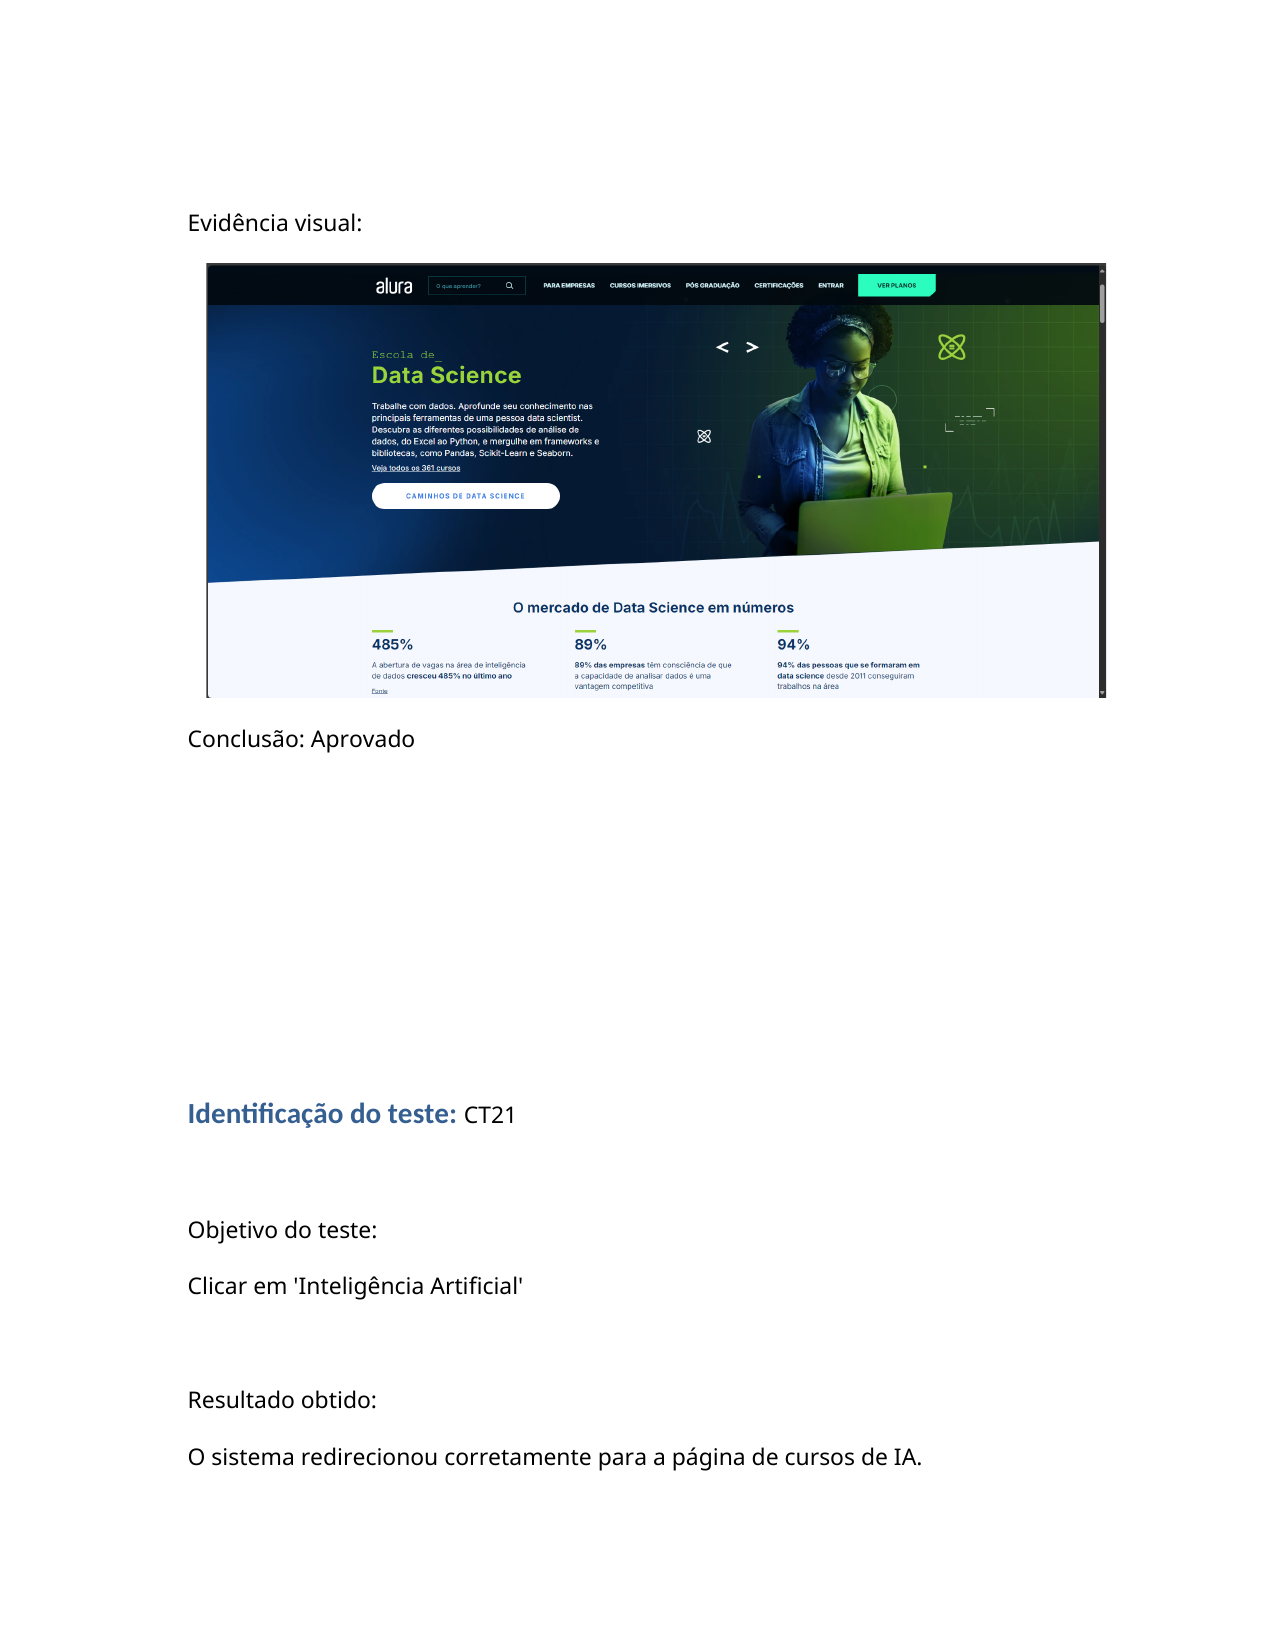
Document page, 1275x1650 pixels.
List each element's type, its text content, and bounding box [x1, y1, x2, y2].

text Objetivo do teste: [187, 1213, 1087, 1245]
text Clicar em 'Inteligência Artificial' [187, 1270, 1087, 1302]
text Resultado obtido: [187, 1384, 1087, 1415]
text O sistema redirecionou corretamente para a página de cursos de IA. [187, 1441, 1087, 1472]
text Conclusão: Aprovado [187, 723, 1087, 754]
text Identificação do teste: CT21 [187, 1095, 1087, 1131]
text Evidência visual: [187, 207, 1087, 238]
